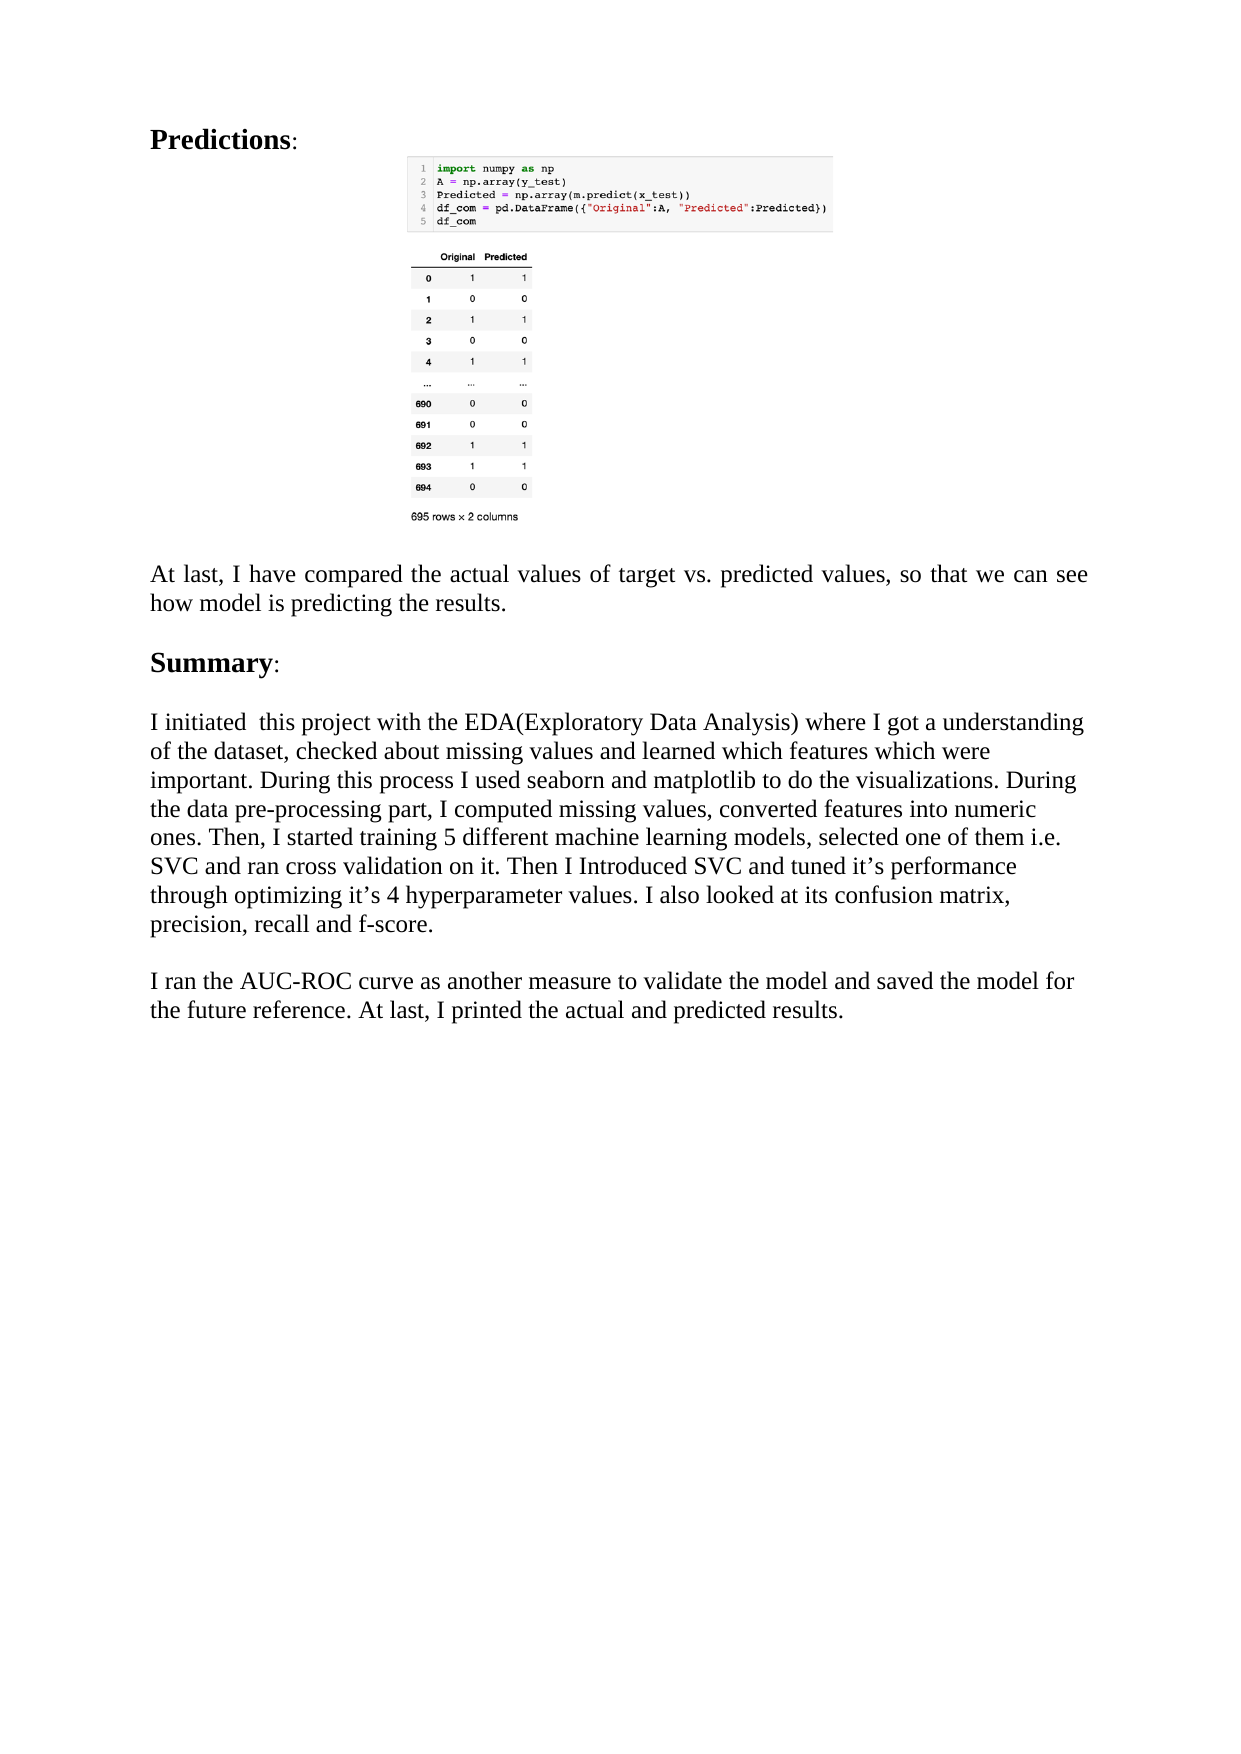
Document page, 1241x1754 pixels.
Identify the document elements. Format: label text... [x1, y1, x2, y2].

picture [407, 155, 834, 531]
text Predictions: [150, 122, 1090, 156]
text Summary: [150, 645, 1090, 679]
text At last, I have compared the actual values of target vs. predicted values, so that we can see how model is predicting the results. [150, 559, 1090, 616]
text I initiated this project with the EDA(Exploratory Data Analysis) where I got a understanding of the dataset, checked about missing values and learned which features which were important. During this process I used seaborn and matplotlib to do the visualizations. During the data pre-processing part, I computed missing values, converted features into numeric ones. Then, I started training 5 different machine learning models, selected one of them i.e. SVC and ran cross validation on it. Then I Introduced SVC and tuned it’s performance through optimizing it’s 4 hyperparameter values. I also looked at its confusion matrix, precision, recall and f-score. [150, 707, 1090, 937]
text I ran the AUC-ROC curve as another measure to validate the model and saved the model for the future reference. At last, I printed the actual and predicted results. [150, 966, 1090, 1024]
